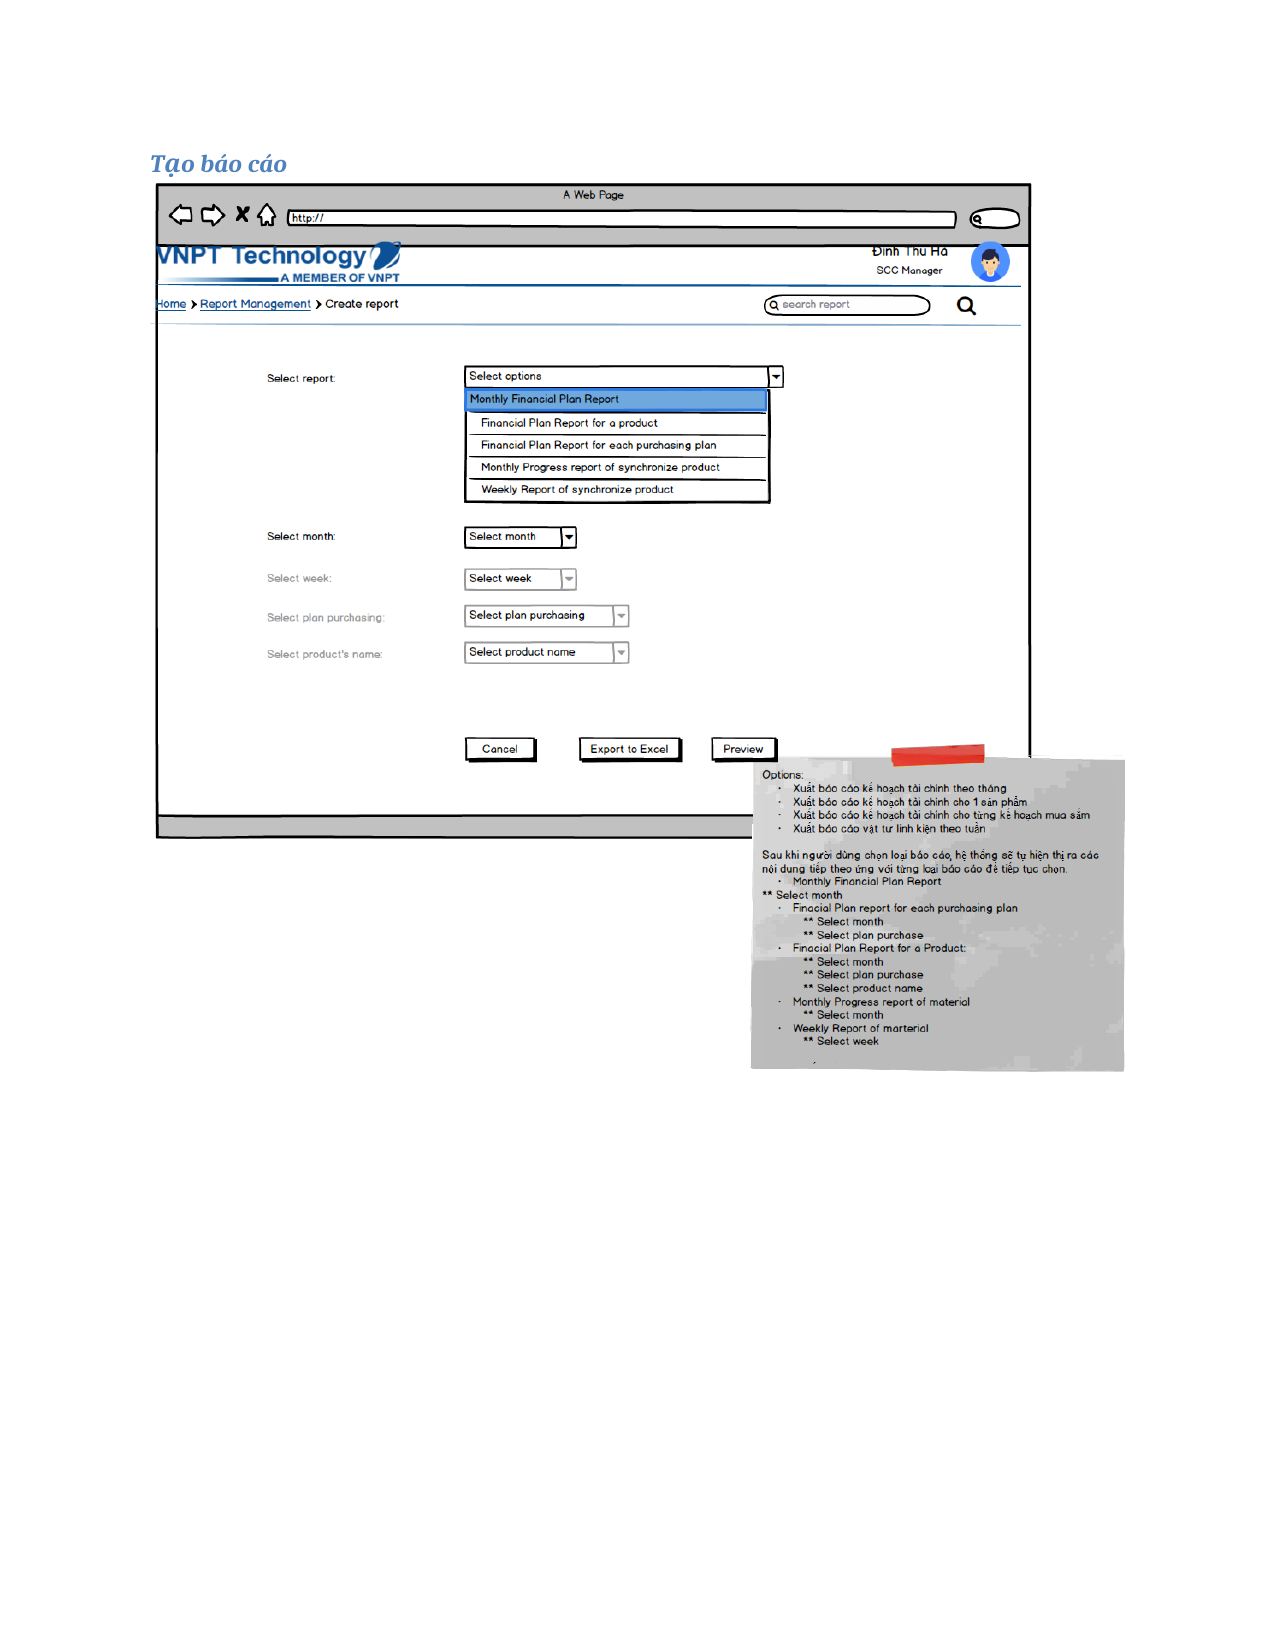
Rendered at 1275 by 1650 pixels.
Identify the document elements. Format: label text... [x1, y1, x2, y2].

subtitle Tạo báo cáo [150, 150, 1125, 179]
